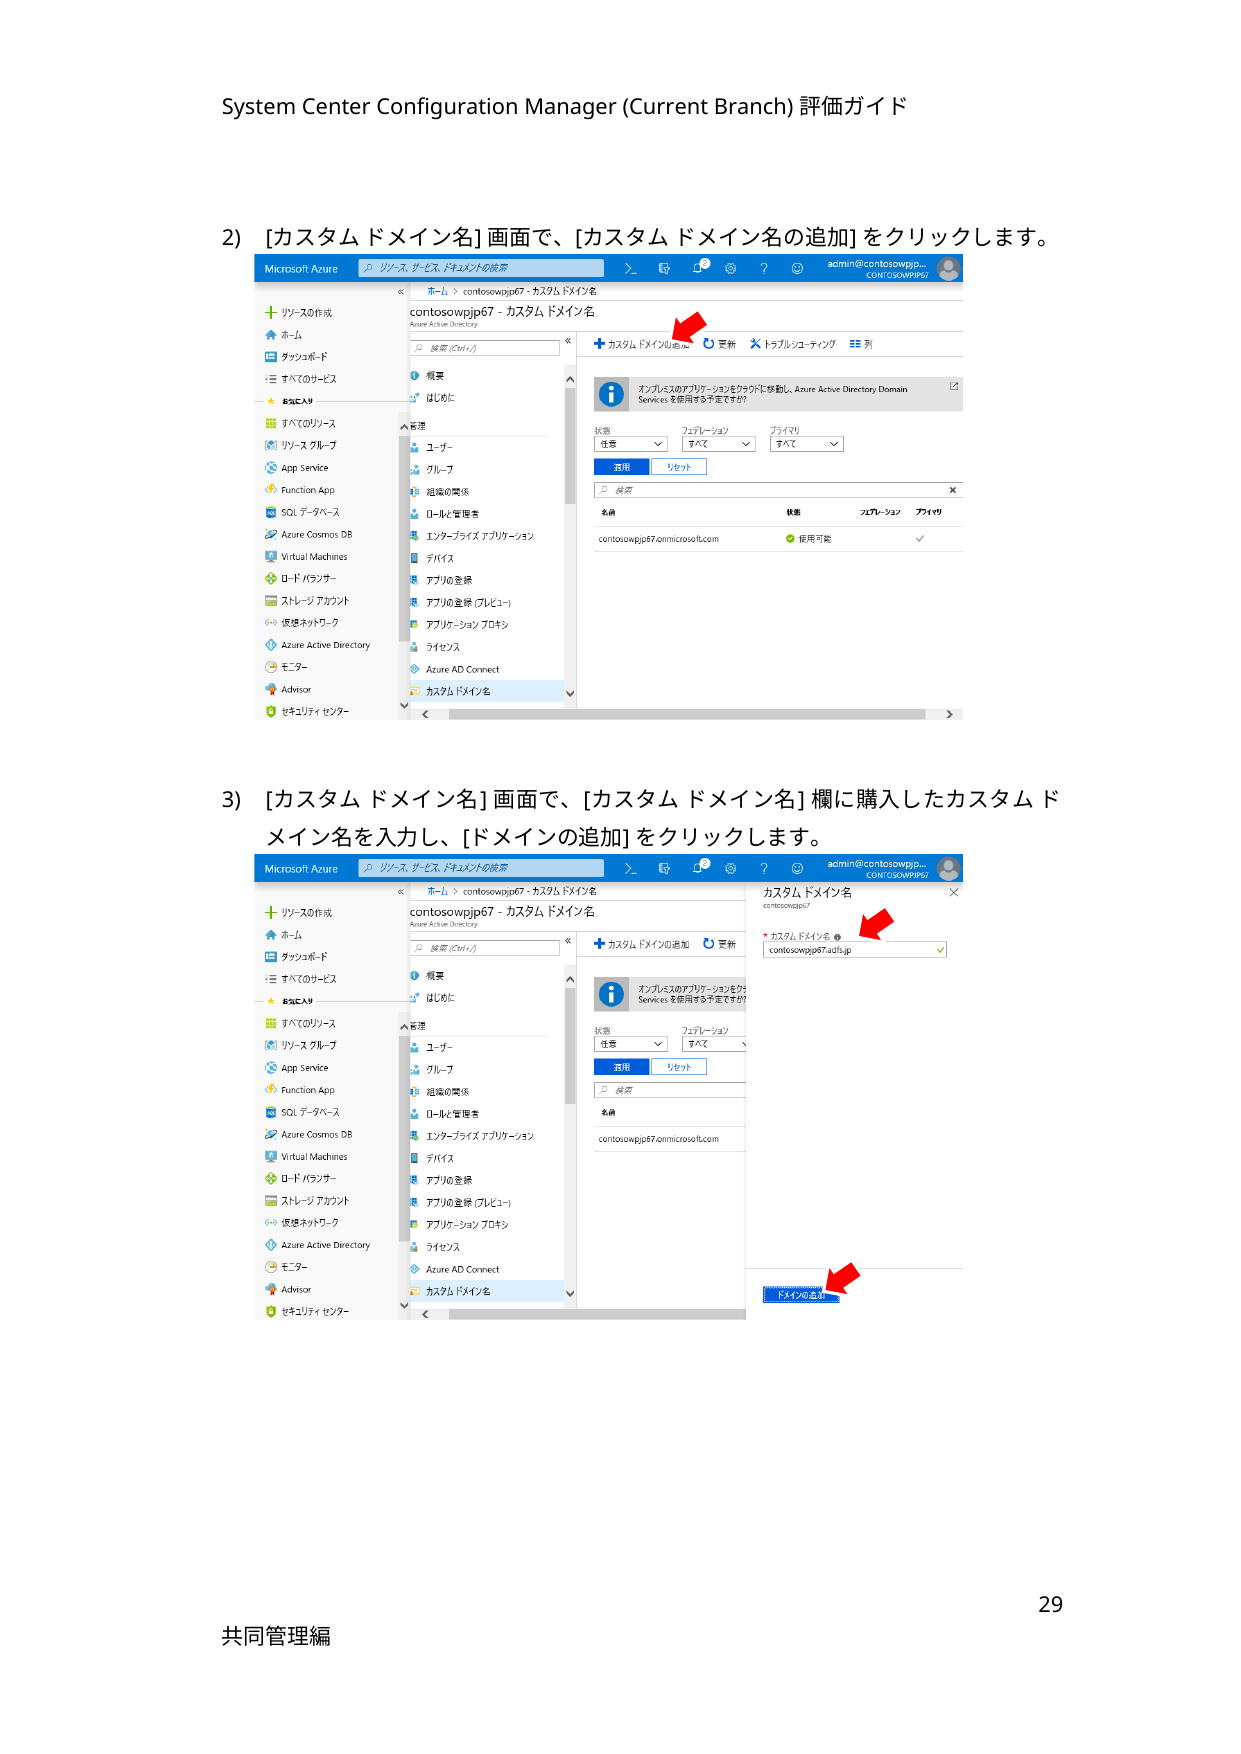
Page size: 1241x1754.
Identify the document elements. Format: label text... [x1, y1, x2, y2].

list [カスタム ドメイン名] 画面で、[カスタム ドメイン名の追加] をクリックします。 [222, 217, 1063, 254]
picture [254, 854, 963, 1320]
list [カスタム ドメイン名] 画面で、[カスタム ドメイン名] 欄に購入したカスタム ドメイン名を入力し、[ドメインの追加] をクリックします。 [222, 779, 1063, 854]
picture [254, 254, 963, 720]
